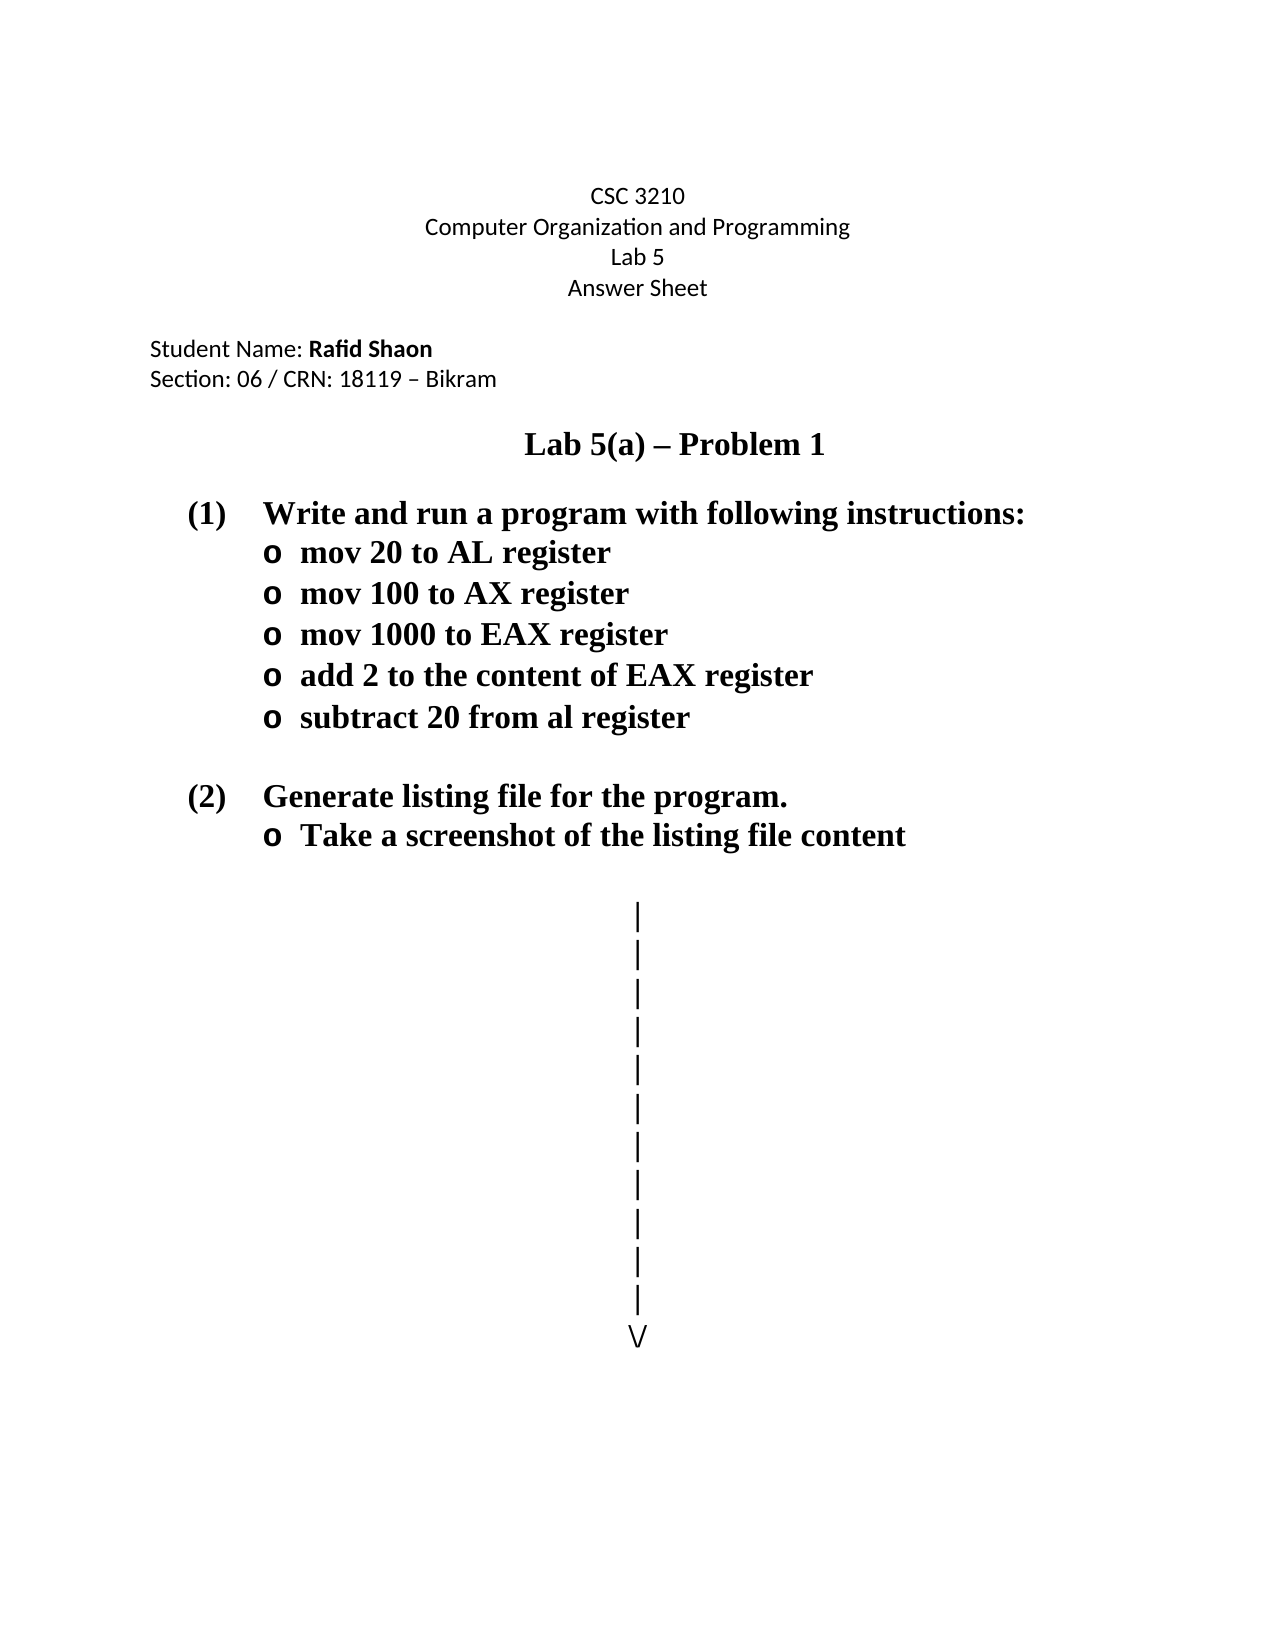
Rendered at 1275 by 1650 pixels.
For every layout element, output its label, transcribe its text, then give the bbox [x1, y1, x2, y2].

text CSC 3210 [150, 181, 1125, 211]
list Take a screenshot of the listing file content [262, 815, 1125, 856]
text | [150, 933, 1125, 971]
text | [150, 1048, 1125, 1086]
text | [150, 971, 1125, 1009]
text Answer Sheet [150, 272, 1125, 303]
list mov 100 to AX register [262, 573, 1125, 614]
text | [150, 1009, 1125, 1048]
text | [150, 894, 1125, 933]
text Student Name: Rafid Shaon [150, 333, 1125, 364]
list Generate listing file for the program. [187, 776, 1125, 815]
text | [150, 1163, 1125, 1201]
text | [150, 1239, 1125, 1278]
text | [150, 1201, 1125, 1239]
text \/ [150, 1316, 1125, 1354]
text | [150, 1124, 1125, 1163]
list add 2 to the content of EAX register [262, 656, 1125, 697]
list mov 20 to AL register [262, 532, 1125, 573]
text | [150, 1086, 1125, 1124]
text Computer Organization and Programming [150, 211, 1125, 242]
list subtract 20 from al register [262, 697, 1125, 738]
text | [150, 1278, 1125, 1316]
list Write and run a program with following instructions: [187, 493, 1125, 532]
text Section: 06 / CRN: 18119 – Bikram [150, 364, 1125, 394]
text Lab 5 [150, 242, 1125, 272]
text Lab 5(a) – Problem 1 [225, 425, 1125, 463]
list mov 1000 to EAX register [262, 614, 1125, 656]
